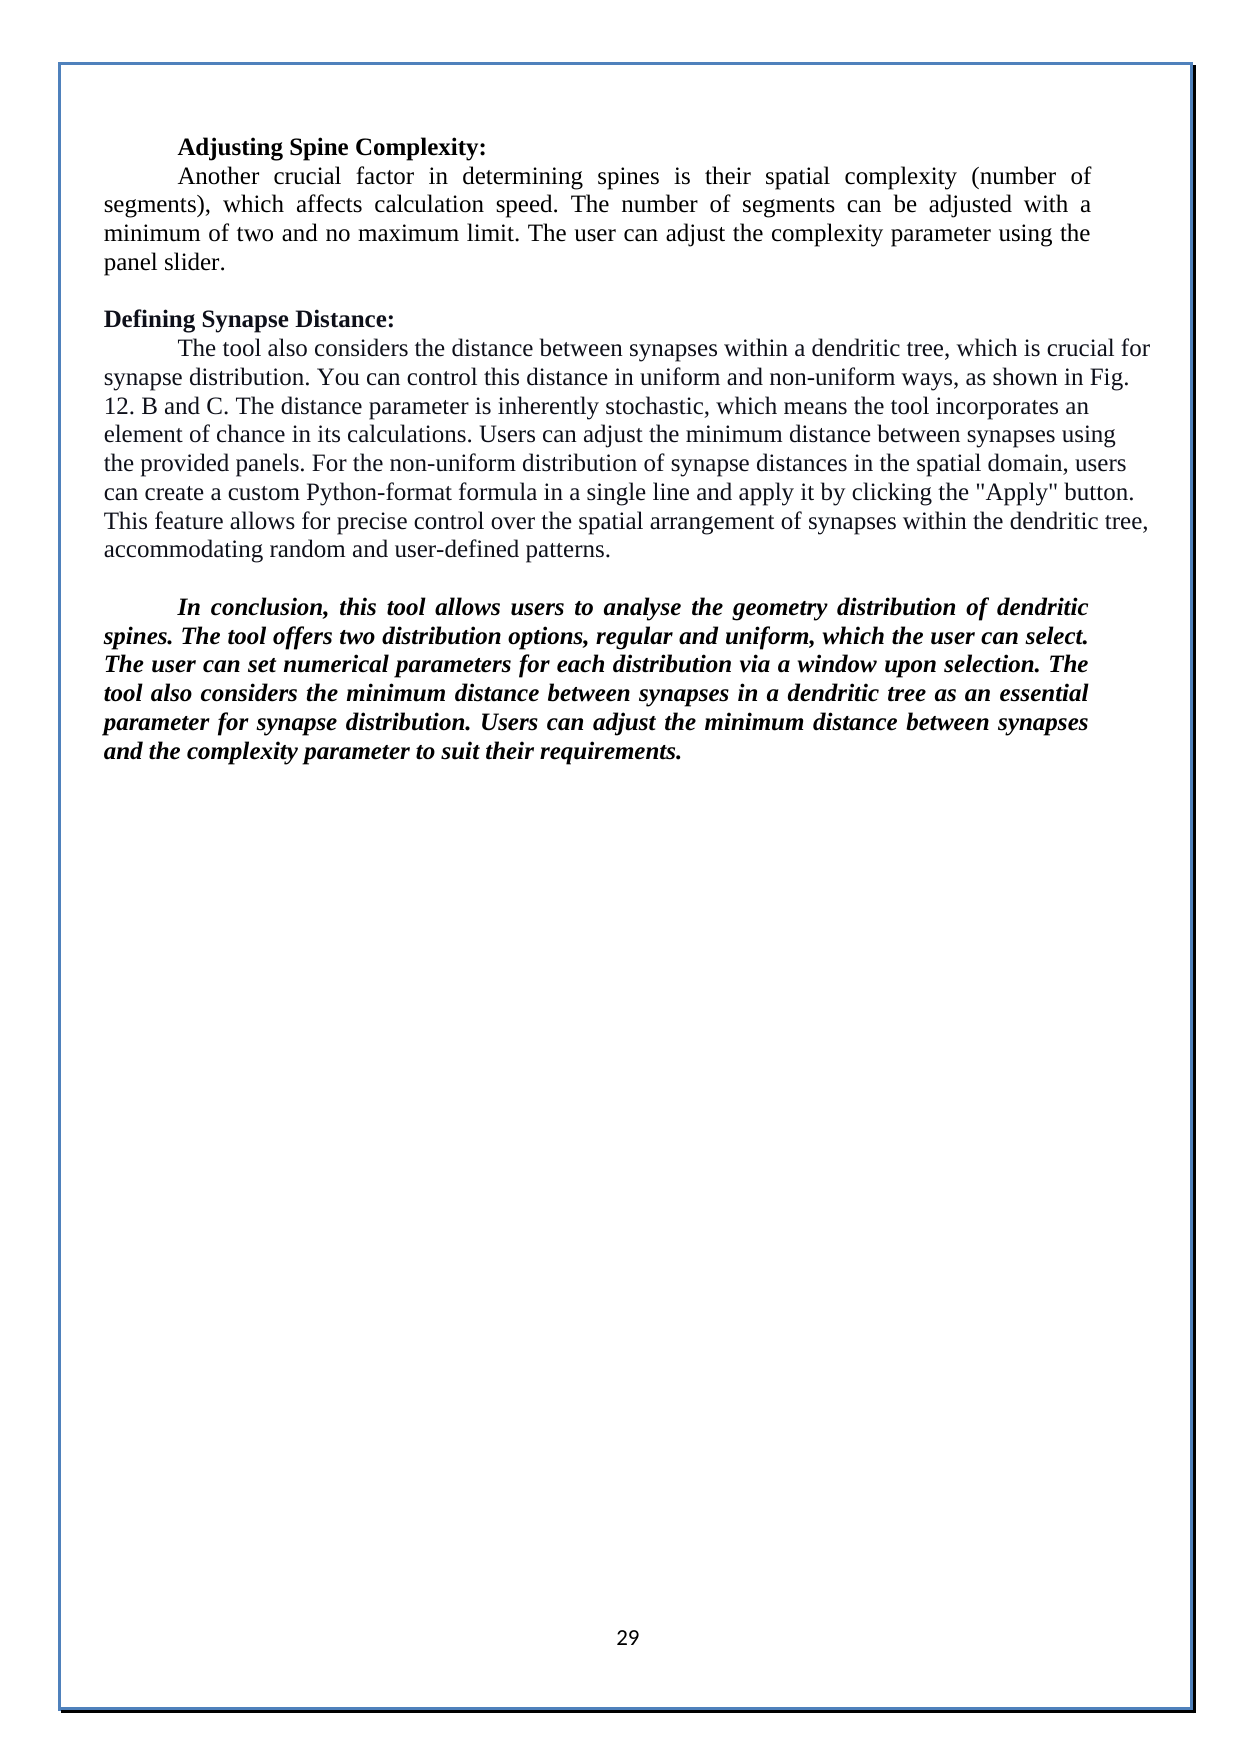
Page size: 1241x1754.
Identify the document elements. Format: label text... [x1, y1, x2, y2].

text Another crucial factor in determining spines is their spatial complexity (number of segments), which affects calculation speed. The number of segments can be adjusted with a minimum of two and no maximum limit. The user can adjust the complexity parameter using the panel slider. [103, 161, 1093, 276]
text Defining Synapse Distance: [103, 304, 1152, 333]
text In conclusion, this tool allows users to analyse the geometry distribution of dendritic spines. The tool offers two distribution options, regular and uniform, which the user can select. The user can set numerical parameters for each distribution via a window upon selection. The tool also considers the minimum distance between synapses in a dendritic tree as an essential parameter for synapse distribution. Users can adjust the minimum distance between synapses and the complexity parameter to suit their requirements. [103, 592, 1093, 764]
text Adjusting Spine Complexity: [103, 132, 1093, 161]
text The tool also considers the distance between synapses within a dendritic tree, which is crucial for synapse distribution. You can control this distance in uniform and non-uniform ways, as shown in Fig. 12. B and C. The distance parameter is inherently stochastic, which means the tool incorporates an element of chance in its calculations. Users can adjust the minimum distance between synapses using the provided panels. For the non-uniform distribution of synapse distances in the spatial domain, users can create a custom Python-format formula in a single line and apply it by clicking the "Apply" button. This feature allows for precise control over the spatial arrangement of synapses within the dendritic tree, accommodating random and user-defined patterns. [103, 333, 1152, 563]
